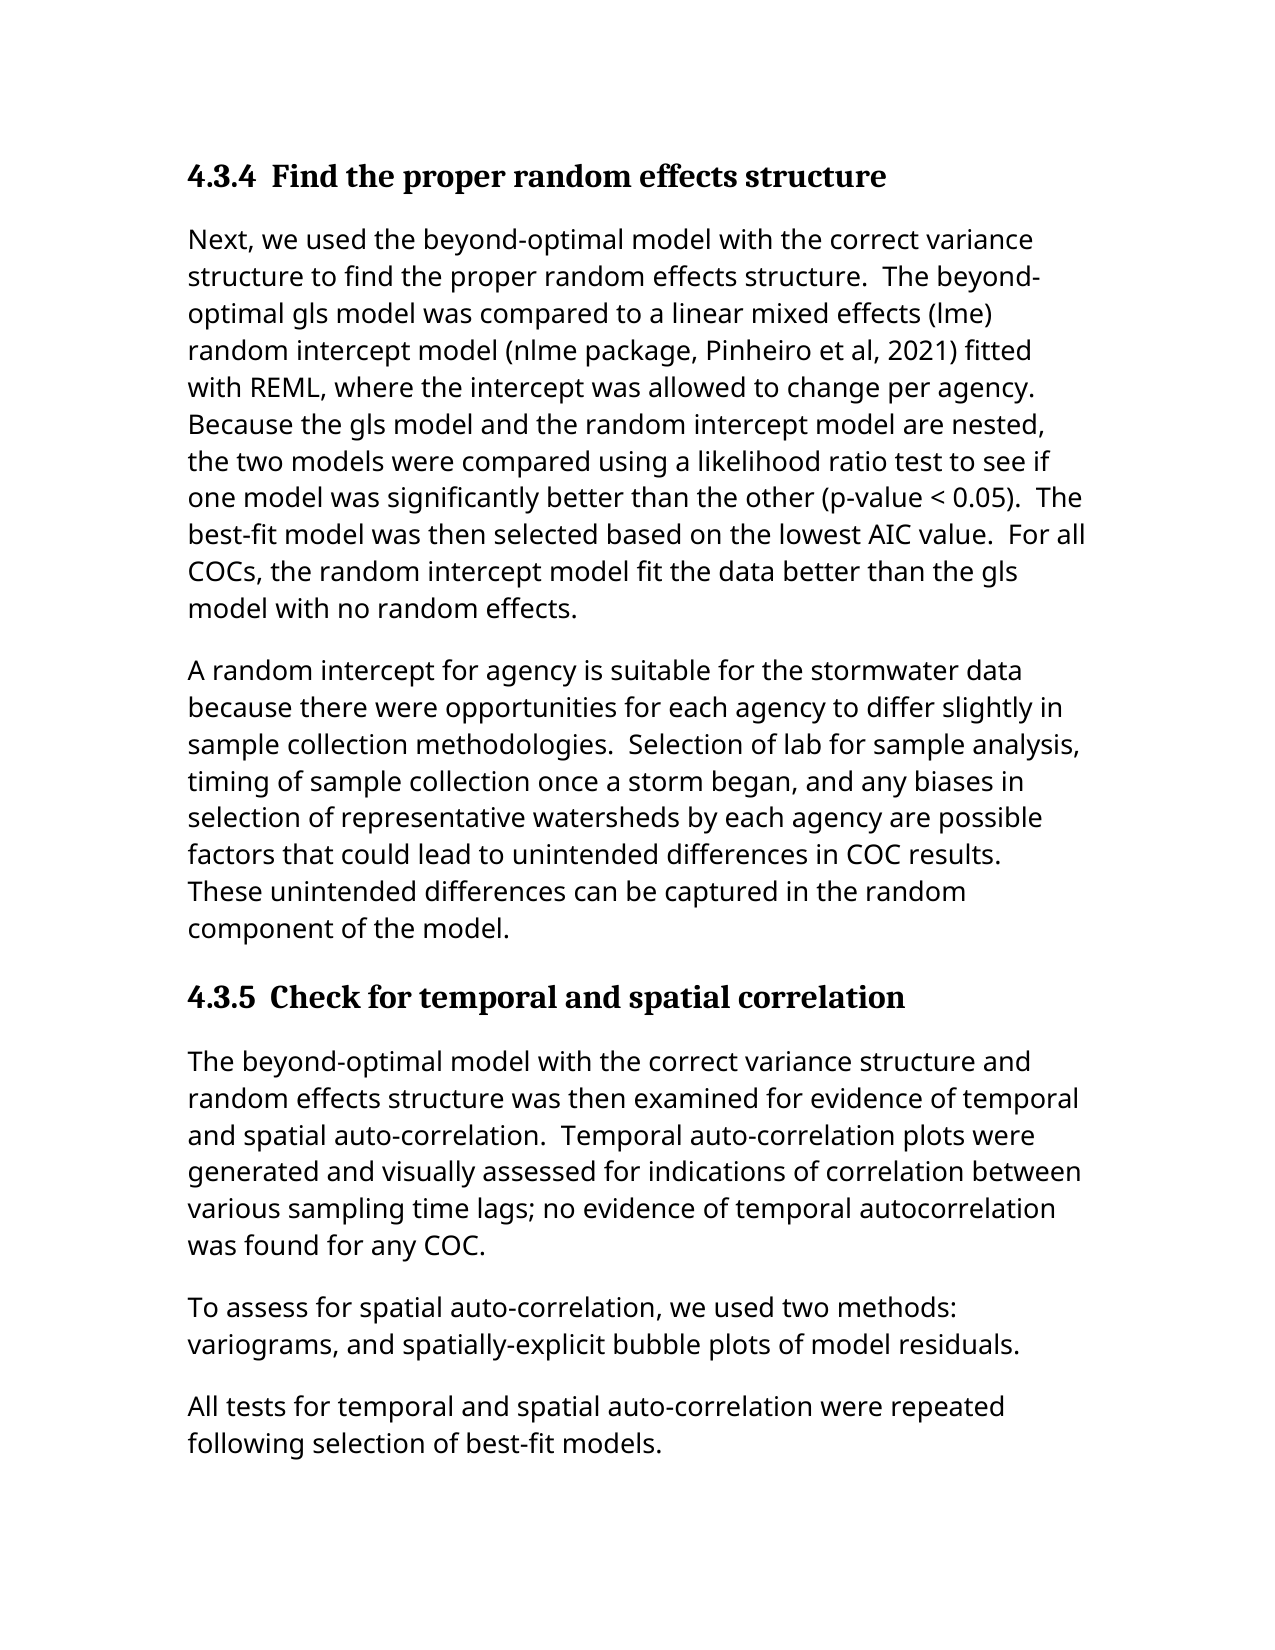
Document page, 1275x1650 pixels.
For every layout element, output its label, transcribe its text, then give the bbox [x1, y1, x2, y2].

text The beyond-optimal model with the correct variance structure and random effects structure was then examined for evidence of temporal and spatial auto-correlation. Temporal auto-correlation plots were generated and visually assessed for indications of correlation between various sampling time lags; no evidence of temporal autocorrelation was found for any COC. [187, 1042, 1087, 1263]
text 4.3.4 Find the proper random effects structure [187, 150, 1087, 196]
text A random intercept for agency is suitable for the stormwater data because there were opportunities for each agency to differ slightly in sample collection methodologies. Selection of lab for sample analysis, timing of sample collection once a storm began, and any biases in selection of representative watersheds by each agency are possible factors that could lead to unintended differences in COC results. These unintended differences can be captured in the random component of the model. [187, 651, 1087, 946]
text All tests for temporal and spatial auto-correlation were repeated following selection of best-fit models. [187, 1387, 1087, 1461]
text To assess for spatial auto-correlation, we used two methods: variograms, and spatially-explicit bubble plots of model residuals. [187, 1288, 1087, 1362]
text Next, we used the beyond-optimal model with the correct variance structure to find the proper random effects structure. The beyond-optimal gls model was compared to a linear mixed effects (lme) random intercept model (nlme package, Pinheiro et al, 2021) fitted with REML, where the intercept was allowed to change per agency. Because the gls model and the random intercept model are nested, the two models were compared using a likelihood ratio test to see if one model was significantly better than the other (p-value < 0.05). The best-fit model was then selected based on the lowest AIC value. For all COCs, the random intercept model fit the data better than the gls model with no random effects. [187, 221, 1087, 626]
text 4.3.5 Check for temporal and spatial correlation [187, 971, 1087, 1017]
